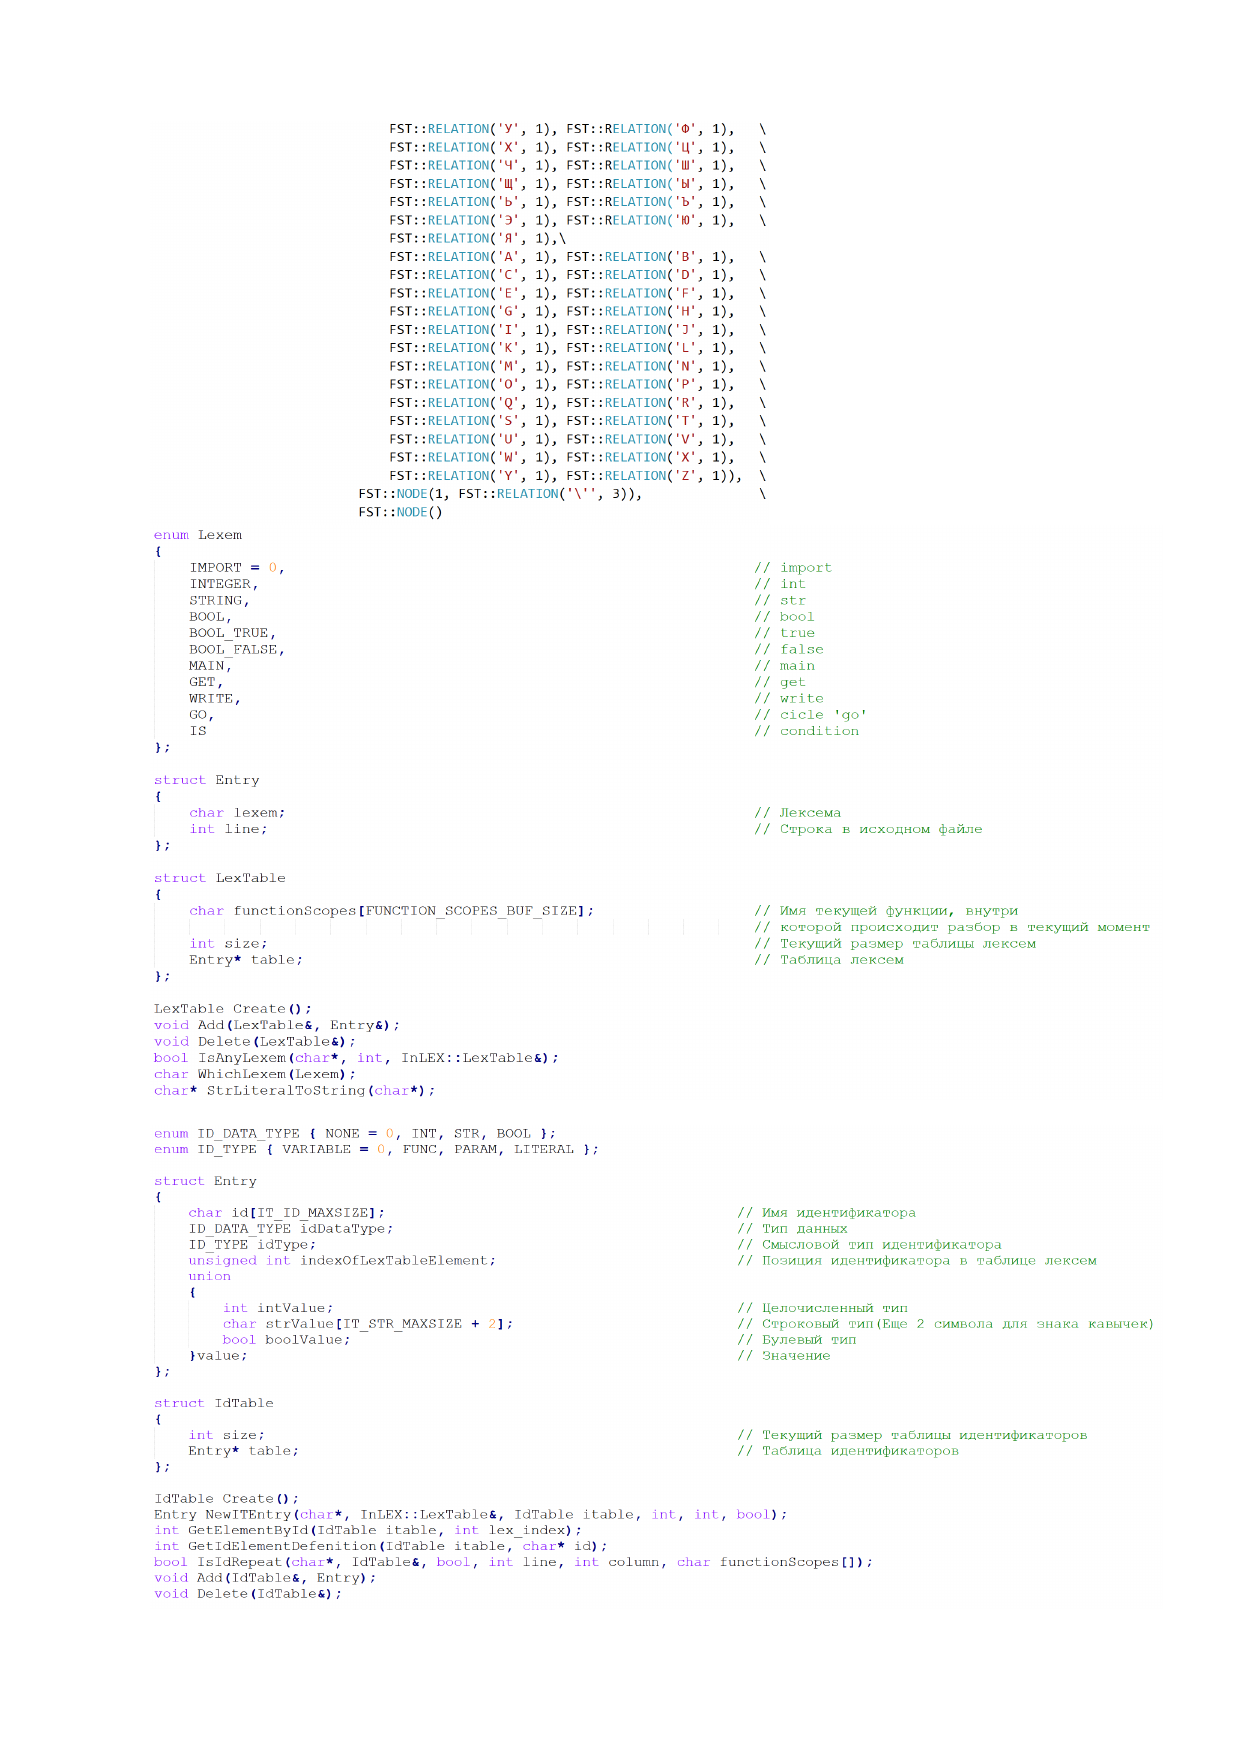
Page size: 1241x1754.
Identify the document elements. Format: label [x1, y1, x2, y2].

picture [150, 1125, 1163, 1609]
picture [150, 121, 1163, 1100]
